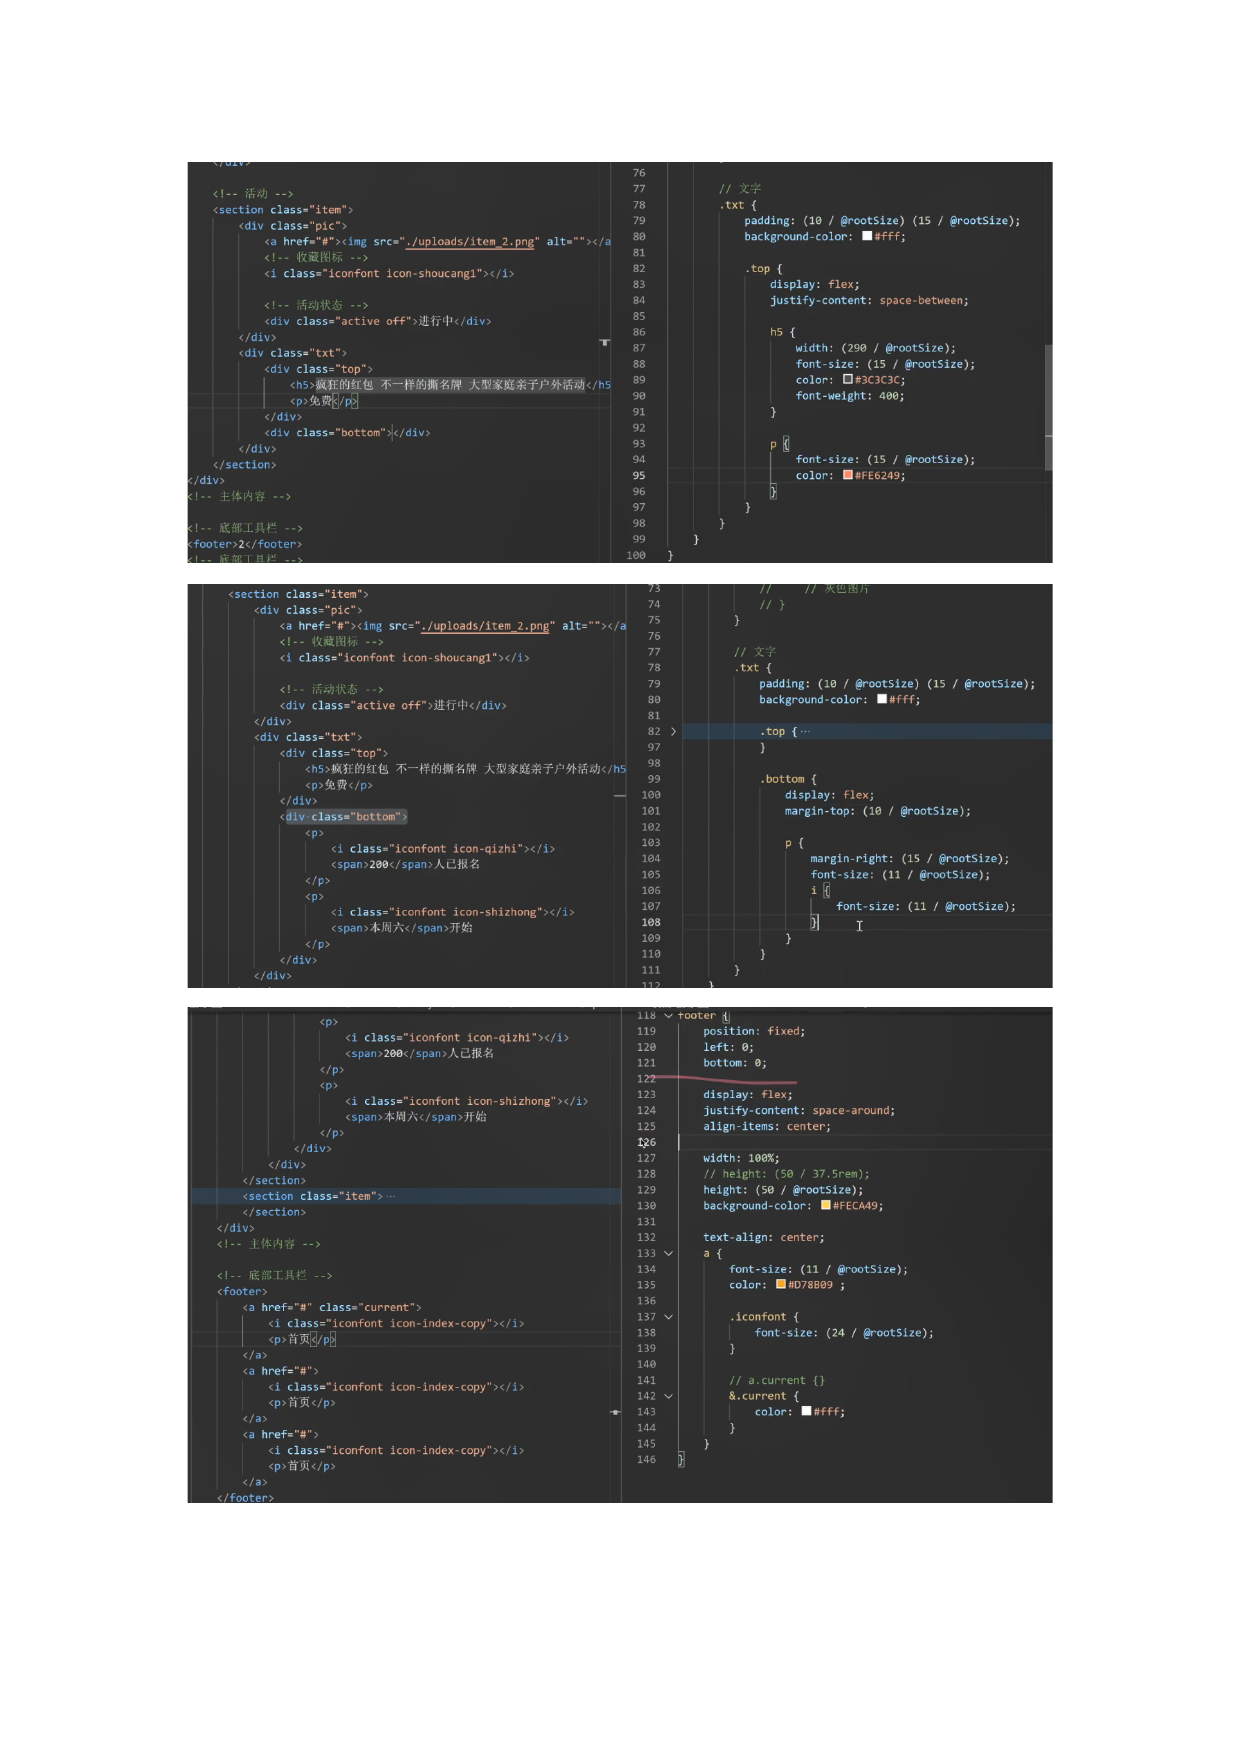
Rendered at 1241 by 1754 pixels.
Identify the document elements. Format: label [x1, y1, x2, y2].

picture [187, 1007, 1053, 1503]
picture [187, 162, 1053, 563]
picture [187, 584, 1053, 988]
